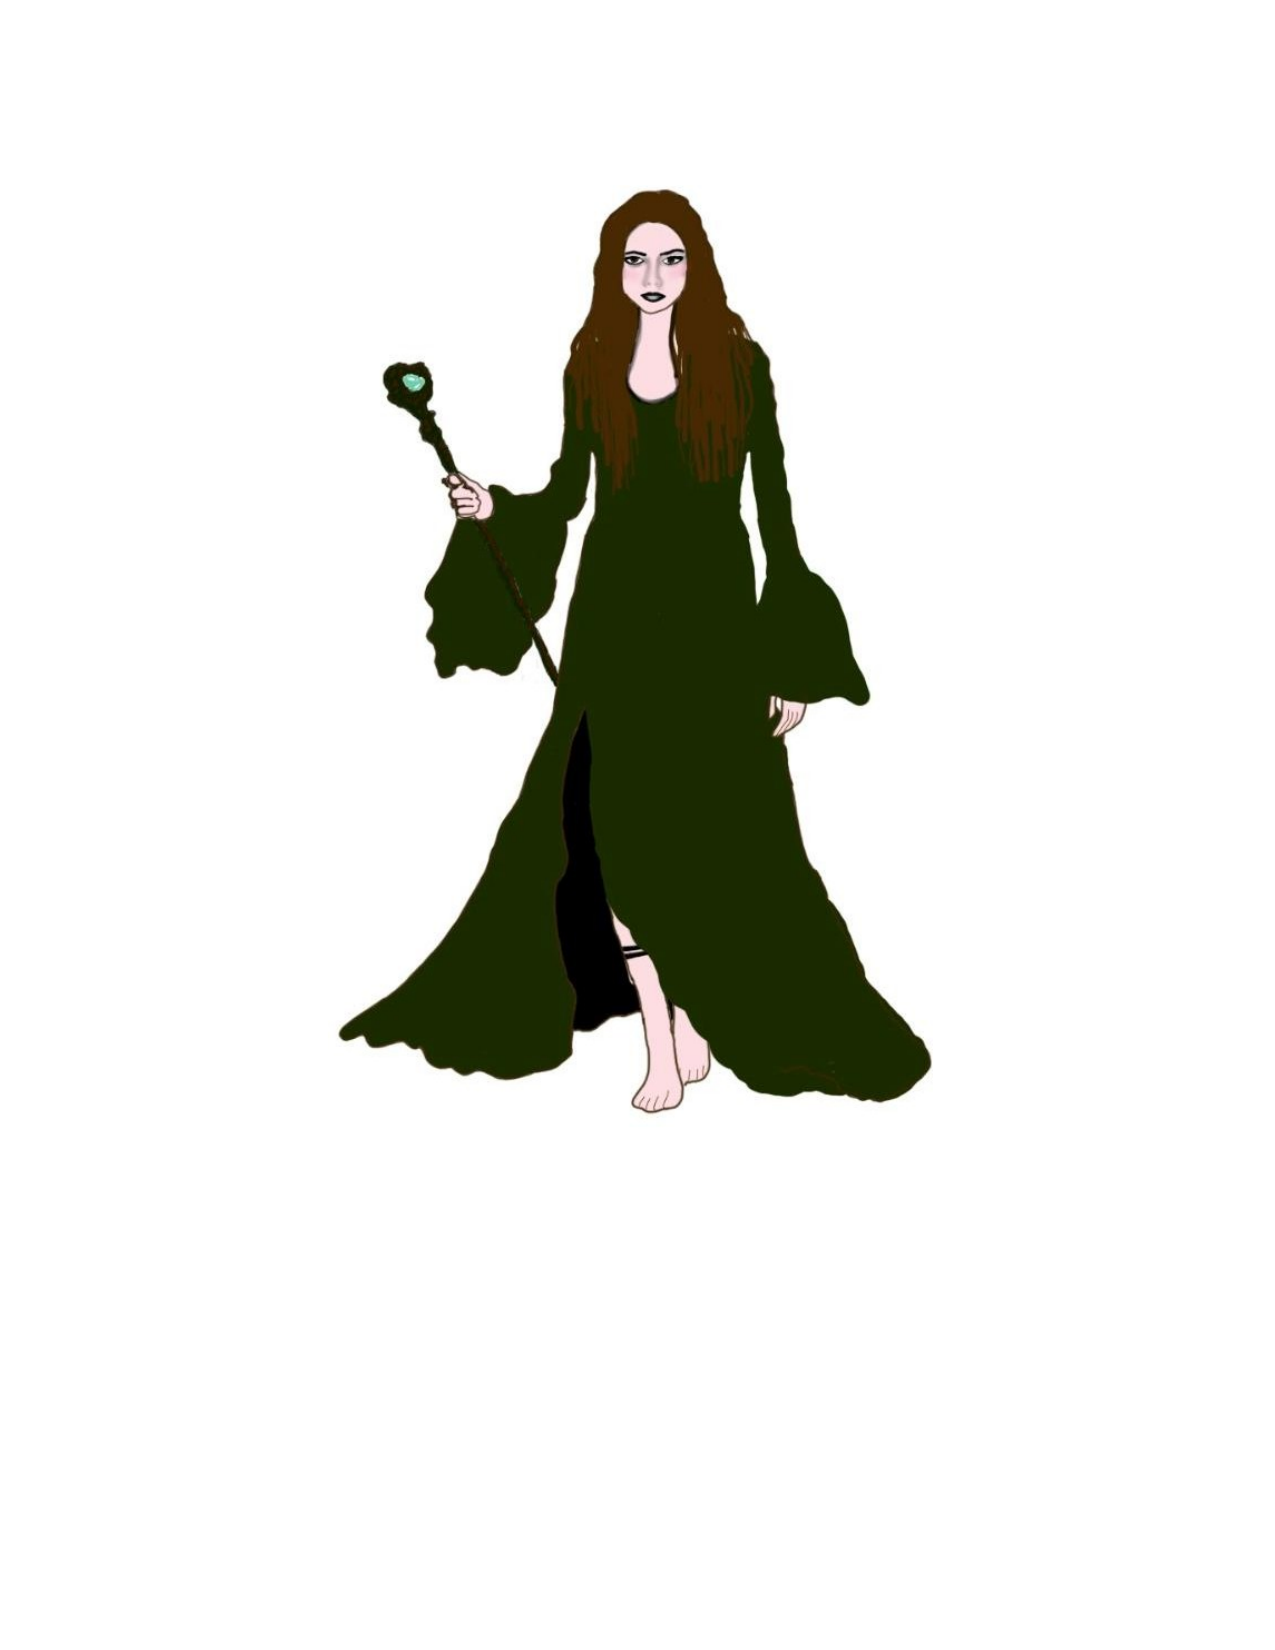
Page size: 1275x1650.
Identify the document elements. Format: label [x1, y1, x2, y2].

picture [327, 185, 934, 1129]
